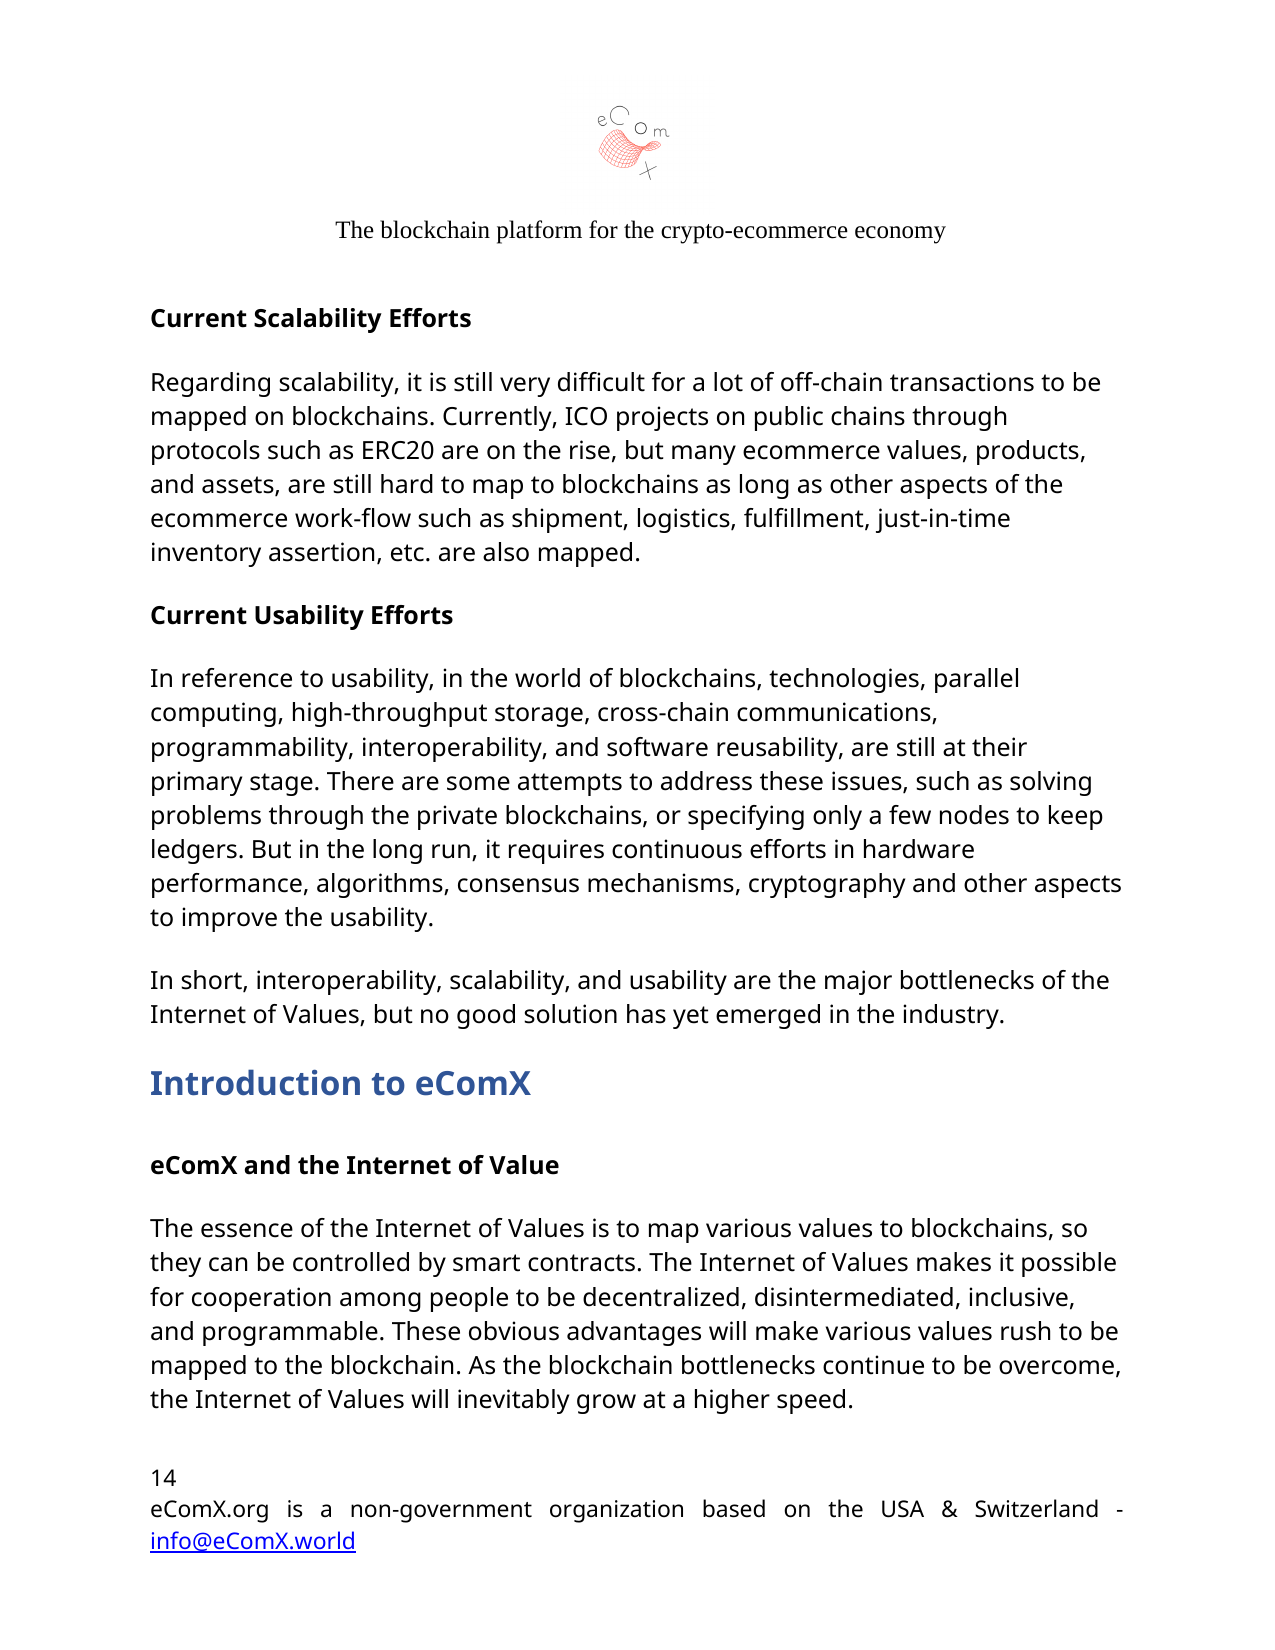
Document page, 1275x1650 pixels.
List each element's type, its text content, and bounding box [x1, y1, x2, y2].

subtitle Introduction to eComX [150, 1060, 1125, 1105]
text Regarding scalability, it is still very difficult for a lot of off-chain transactions to be mapped on blockchains. Currently, ICO projects on public chains through protocols such as ERC20 are on the rise, but many ecommerce values, products, and assets, are still hard to map to blockchains as long as other aspects of the ecommerce work-flow such as shipment, logistics, fulfillment, just-in-time inventory assertion, etc. are also mapped. [150, 364, 1125, 569]
picture [560, 75, 716, 215]
subtitle Current Usability Efforts [150, 598, 1125, 632]
subtitle eComX and the Internet of Value [150, 1148, 1125, 1182]
subtitle Current Scalability Efforts [150, 301, 1125, 335]
text The essence of the Internet of Values is to map various values to blockchains, so they can be controlled by smart contracts. The Internet of Values makes it possible for cooperation among people to be decentralized, disintermediated, inclusive, and programmable. These obvious advantages will make various values rush to be mapped to the blockchain. As the blockchain bottlenecks continue to be overcome, the Internet of Values will inevitably grow at a higher speed. [150, 1211, 1125, 1415]
text In short, interoperability, scalability, and usability are the major bottlenecks of the Internet of Values, but no good solution has yet emerged in the industry. [150, 963, 1125, 1031]
text In reference to usability, in the world of blockchains, technologies, parallel computing, high-throughput storage, cross-chain communications, programmability, interoperability, and software reusability, are still at their primary stage. There are some attempts to address these issues, such as solving problems through the private blockchains, or specifying only a few nodes to keep ledgers. But in the long run, it requires continuous efforts in hardware performance, algorithms, consensus mechanisms, cryptography and other aspects to improve the usability. [150, 661, 1125, 933]
